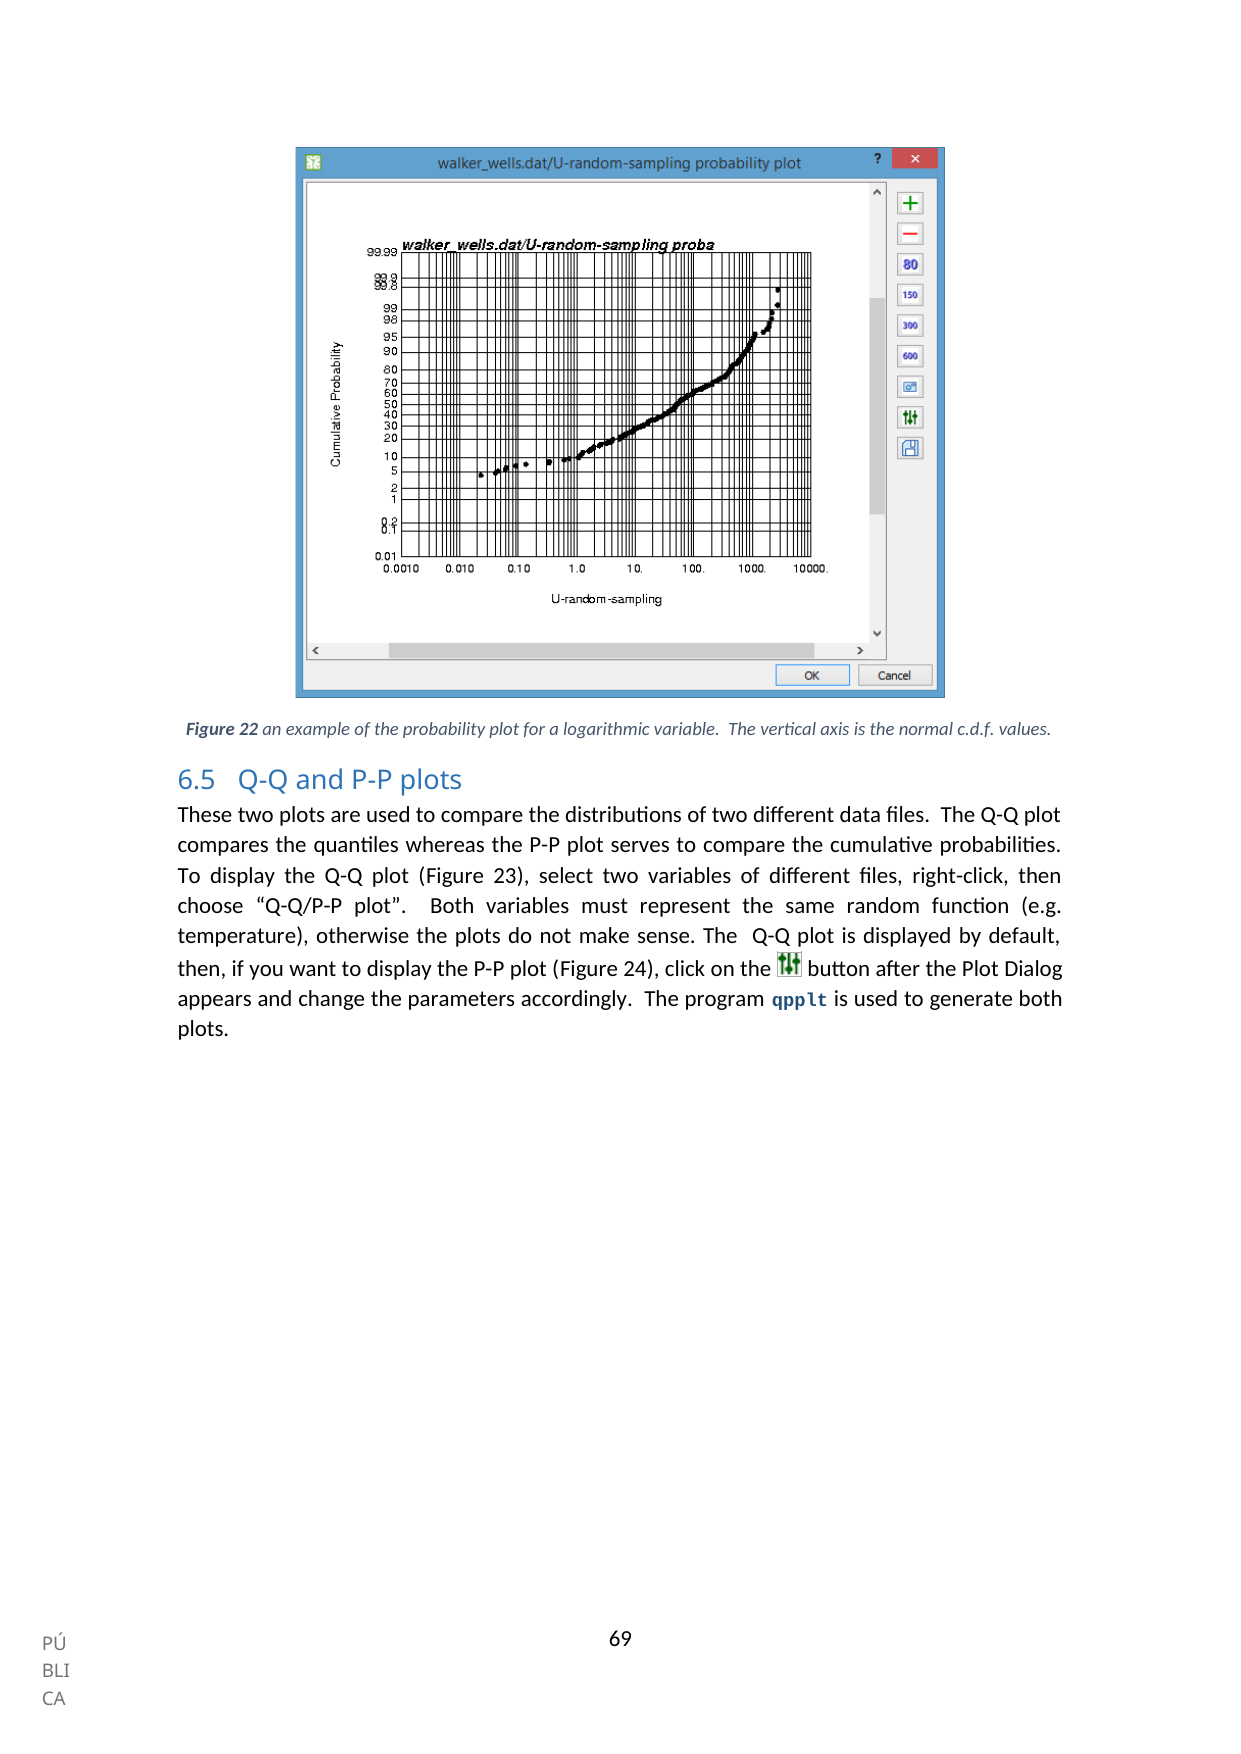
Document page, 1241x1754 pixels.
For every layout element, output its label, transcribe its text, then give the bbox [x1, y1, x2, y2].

picture [778, 953, 801, 976]
text These two plots are used to compare the distributions of two different data files. The Q-Q plot compares the quantiles whereas the P-P plot serves to compare the cumulative probabilities. To display the Q-Q plot (Figure 23), select two variables of different files, right-click, then choose “Q-Q/P-P plot”. Both variables must represent the same random function (e.g. temperature), otherwise the plots do not make sense. The Q-Q plot is displayed by default, then, if you want to display the P-P plot (Figure 24), click on the button after the Plot Dialog appears and change the parameters accordingly. The program qpplt is used to generate both plots. [177, 800, 1063, 1043]
picture [295, 147, 945, 698]
text Figure 22 an example of the probability plot for a logarithmic variable. The vertical axis is the normal c.d.f. values. [177, 717, 1063, 740]
subtitle Q-Q and P-P plots [177, 761, 1063, 797]
